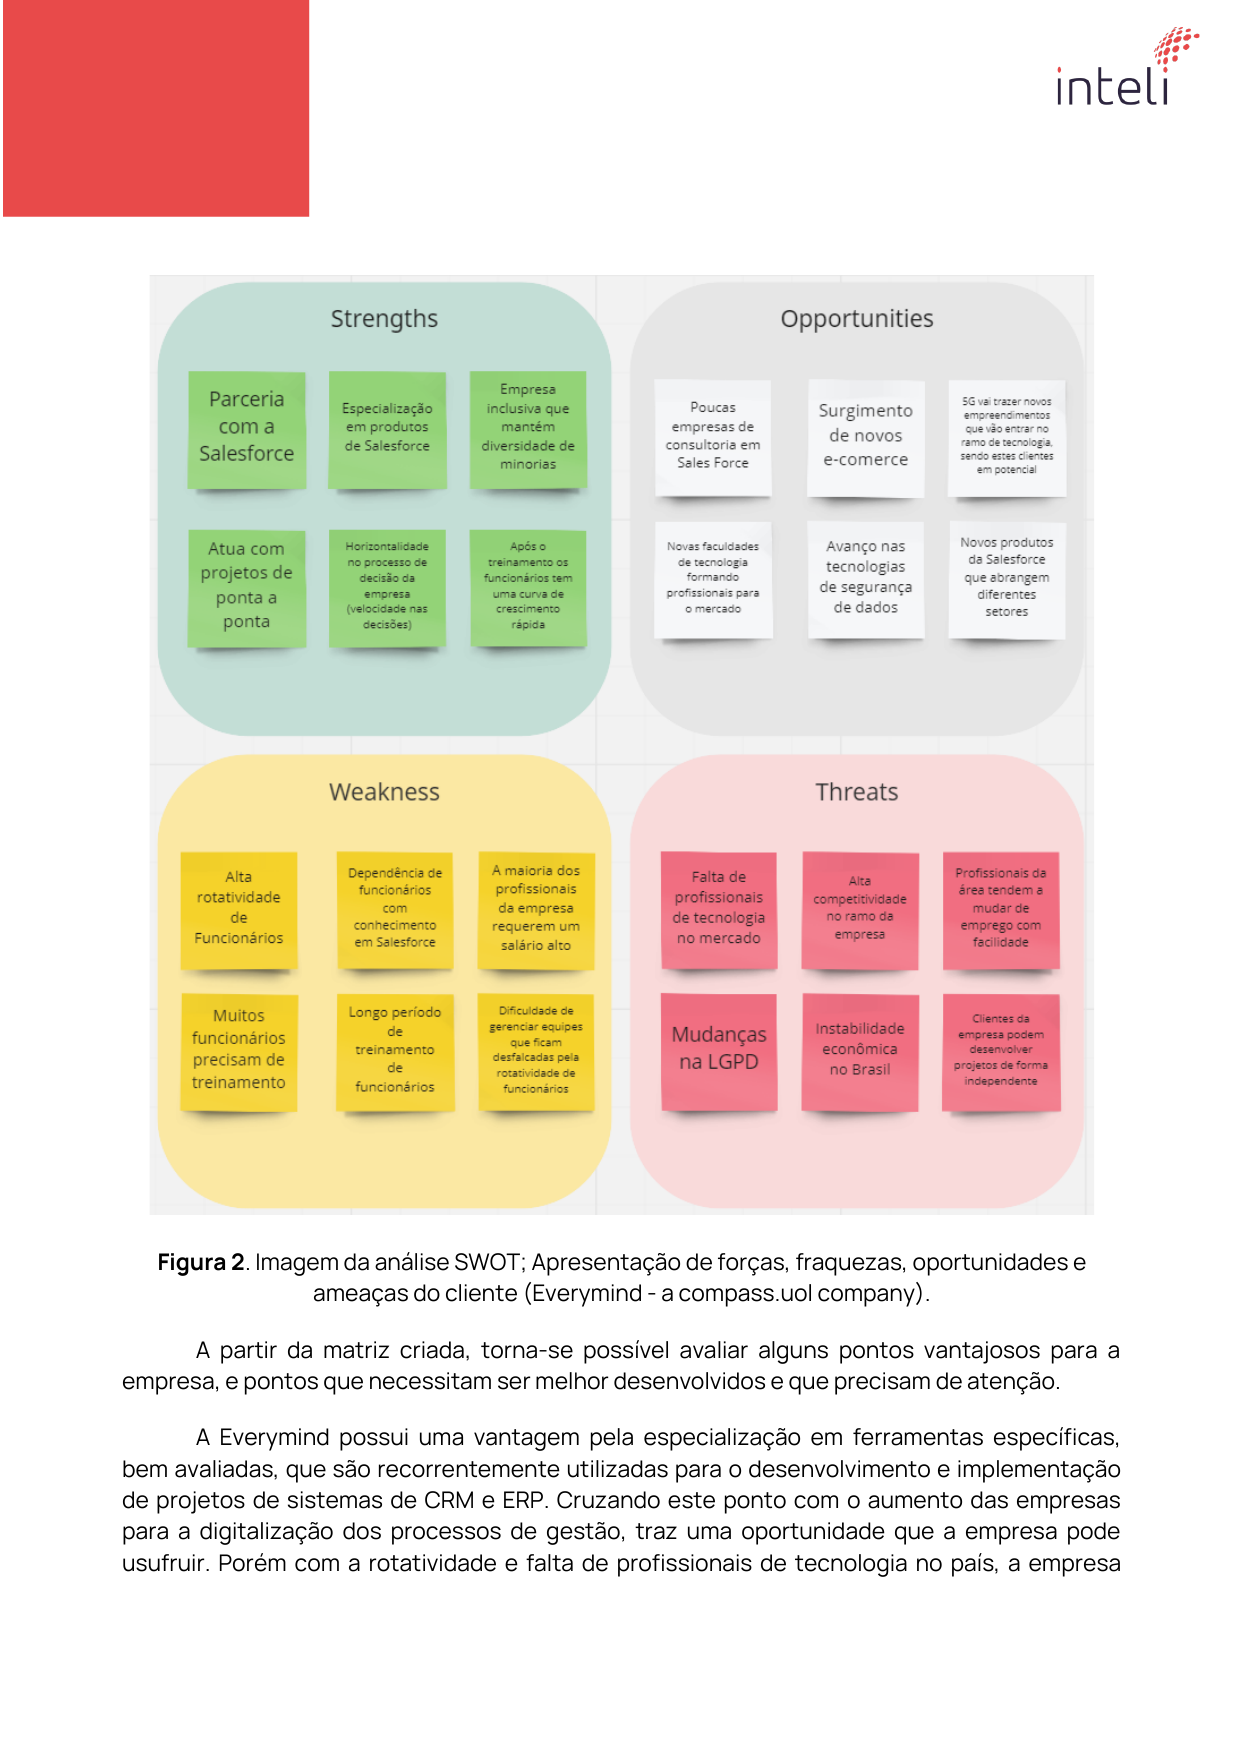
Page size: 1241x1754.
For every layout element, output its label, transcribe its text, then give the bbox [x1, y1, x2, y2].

picture [149, 275, 1095, 1215]
text A partir da matriz criada, torna-se possível avaliar alguns pontos vantajosos para a empresa, e pontos que necessitam ser melhor desenvolvidos e que precisam de atenção. [122, 1333, 1122, 1396]
picture [3, 0, 310, 217]
subtitle Figura 2. Imagem da análise SWOT; Apresentação de forças, fraquezas, oportunidades e ameaças do cliente (Everymind - a compass.uol company). [122, 1246, 1122, 1308]
picture [1057, 27, 1200, 105]
